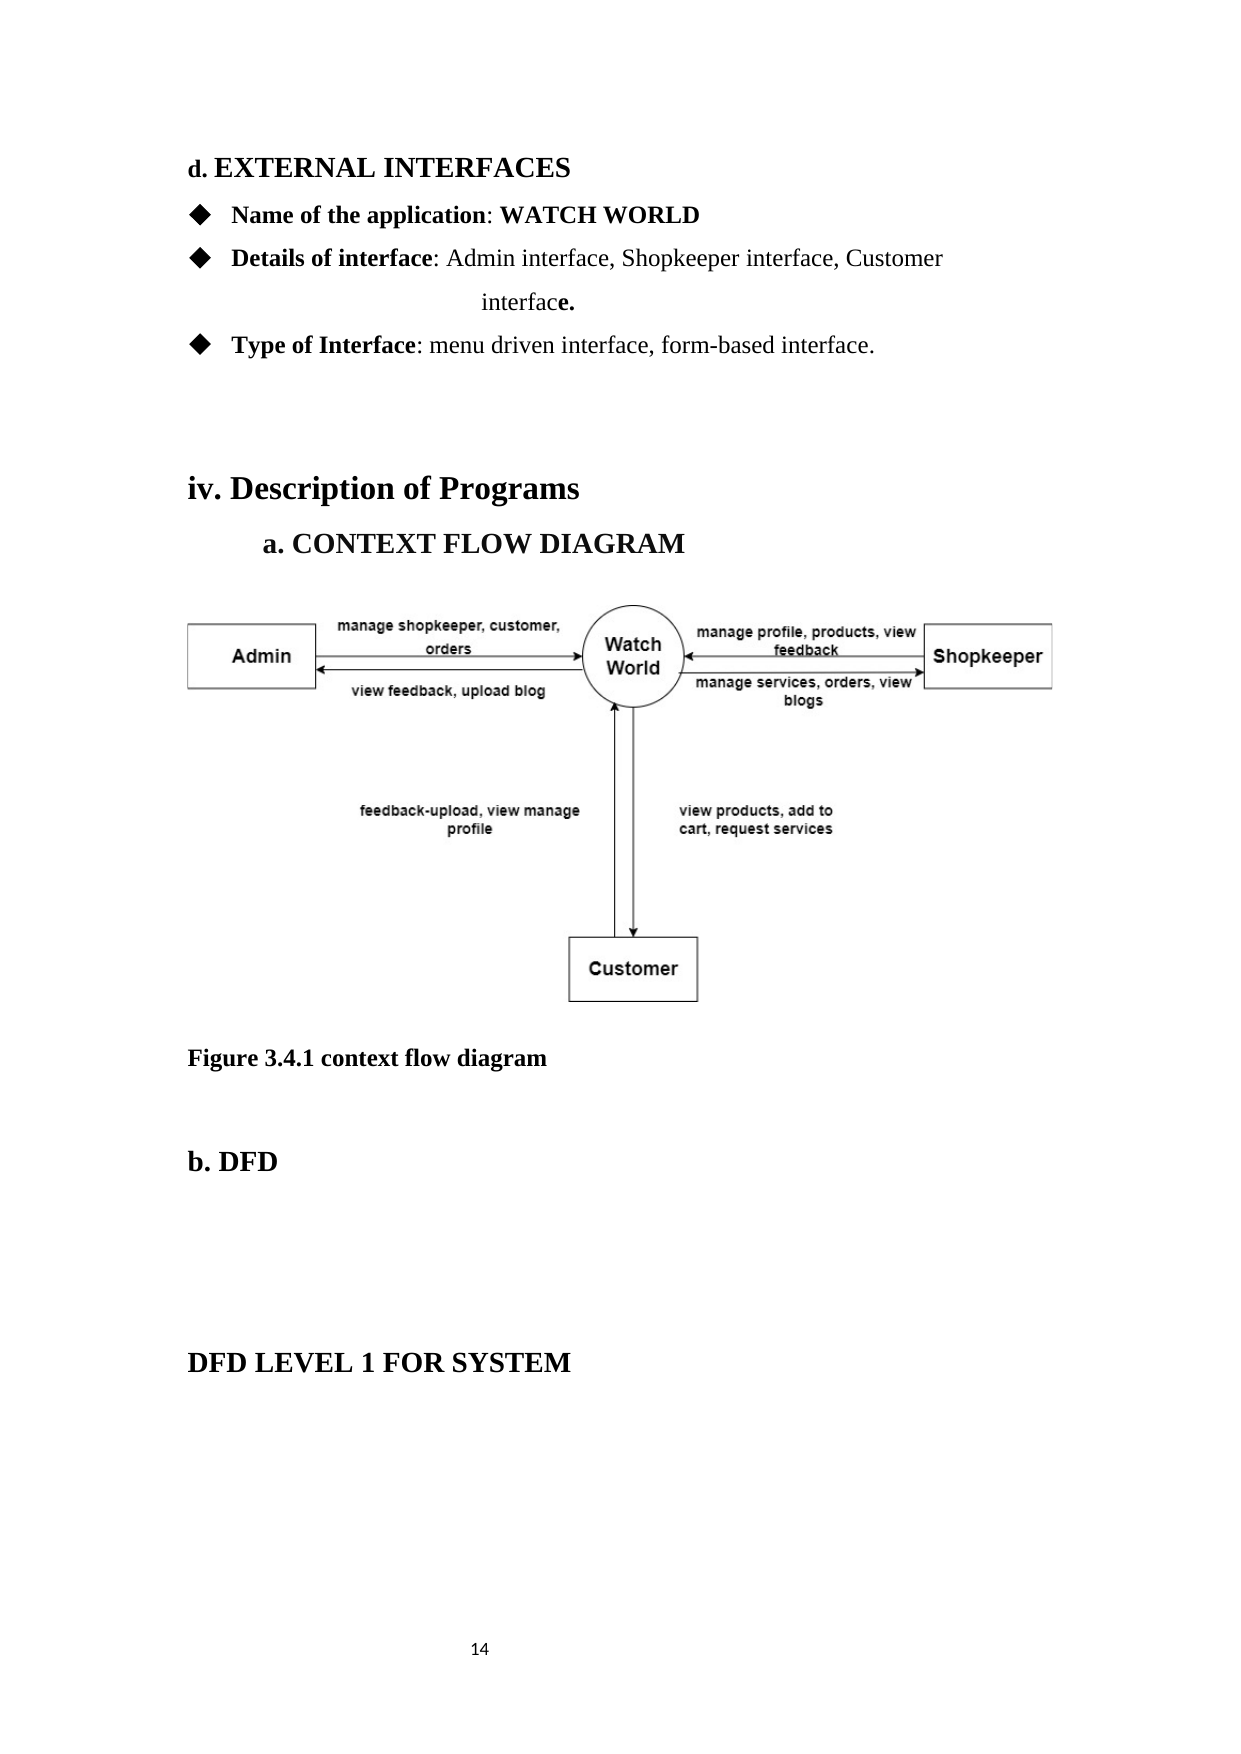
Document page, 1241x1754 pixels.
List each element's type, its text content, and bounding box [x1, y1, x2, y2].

list a. CONTEXT FLOW DIAGRAM [187, 526, 1053, 560]
text Figure 3.4.1 context flow diagram [187, 1043, 1053, 1072]
list Details of interface: Admin interface, Shopkeeper interface, Customer interface. [187, 243, 1053, 315]
text d. EXTERNAL INTERFACES [187, 150, 1053, 183]
text iv. Description of Programs [187, 469, 1053, 507]
text b. DFD [187, 1144, 1053, 1177]
text DFD LEVEL 1 FOR SYSTEM [187, 1345, 1053, 1378]
picture [187, 605, 1053, 1002]
list Type of Interface: menu driven interface, form-based interface. [187, 330, 1053, 358]
list Name of the application: WATCH WORLD [187, 200, 1053, 229]
